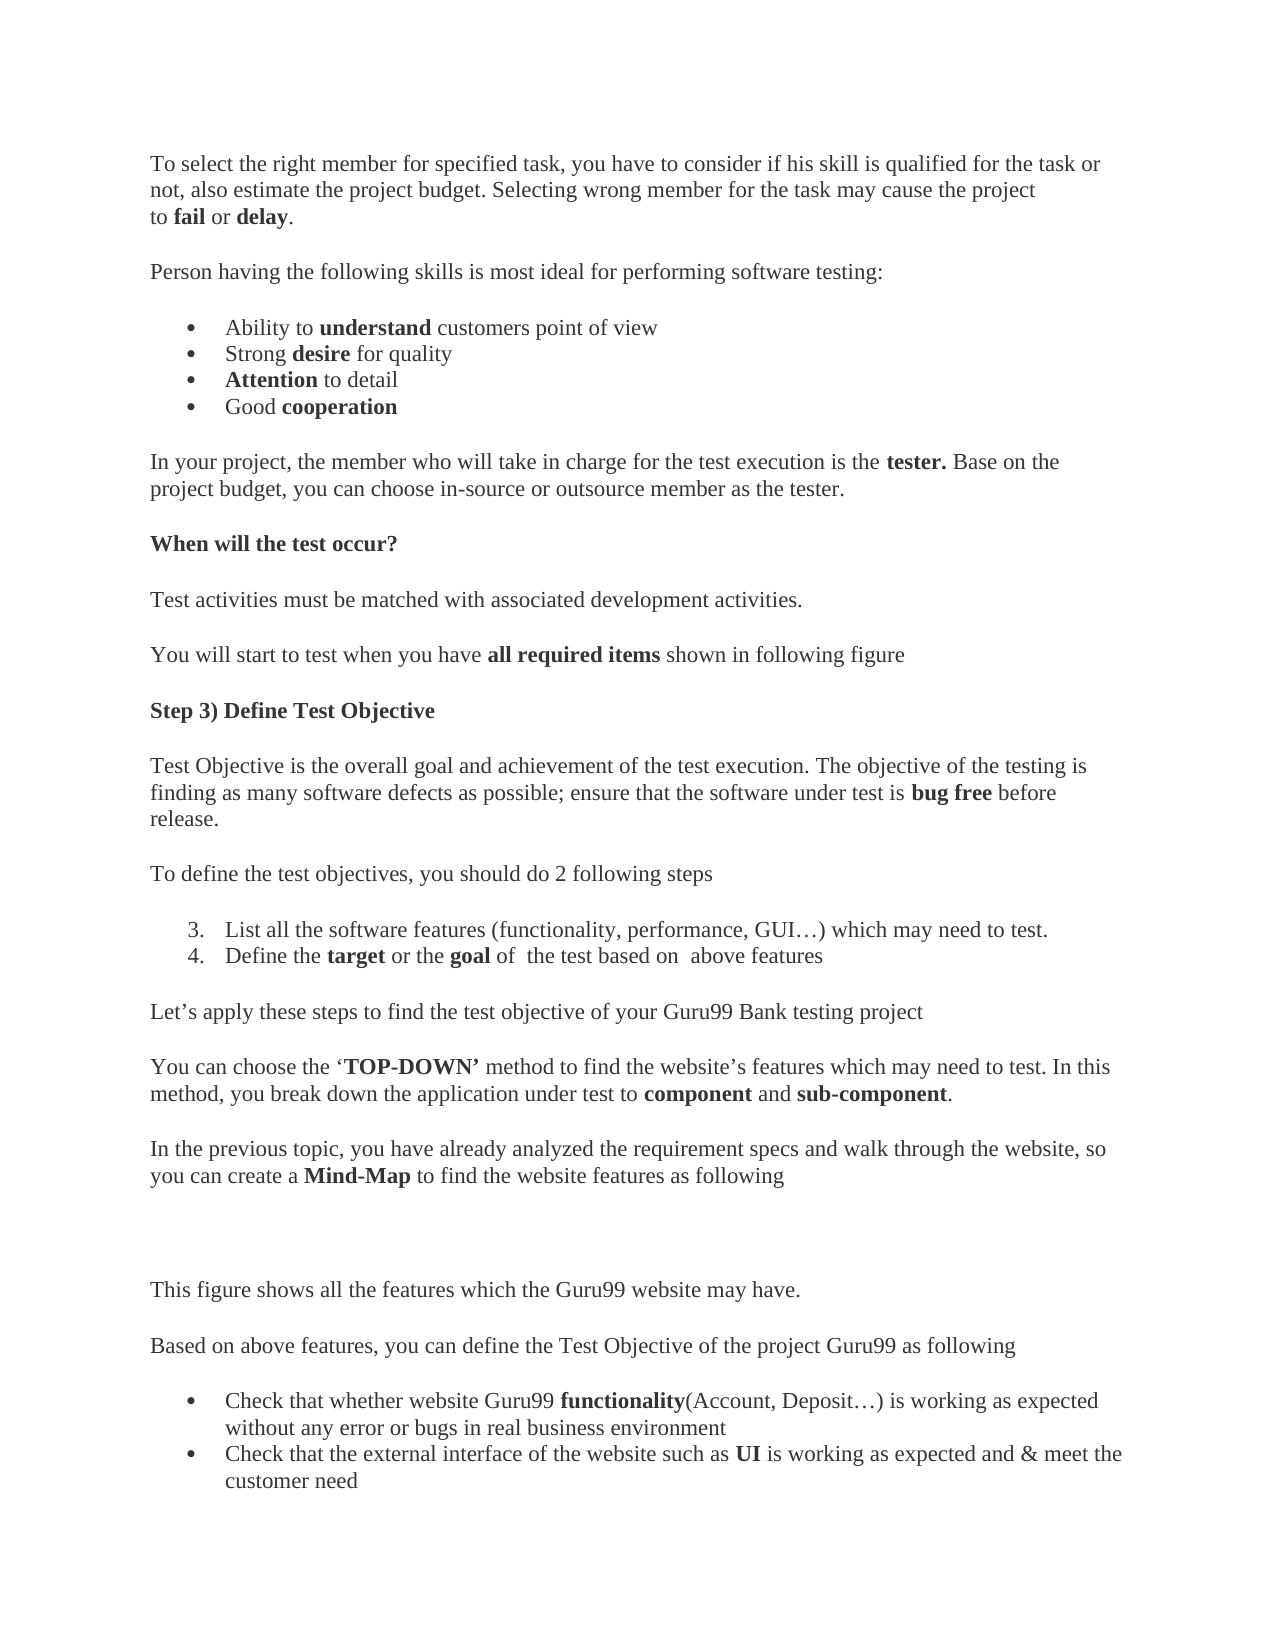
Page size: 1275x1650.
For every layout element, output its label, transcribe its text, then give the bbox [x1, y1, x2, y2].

list Define the target or the goal of the test based on above features [187, 942, 1125, 969]
text Let’s apply these steps to find the test objective of your Guru99 Bank testing project [150, 998, 1125, 1024]
text You will start to test when you have all required items shown in following figure [150, 641, 1125, 668]
text Test activities must be matched with associated development activities. [150, 586, 1125, 612]
text In the previous topic, you have already analyzed the requirement specs and walk through the website, so you can create a Mind-Map to find the website features as following [150, 1135, 1125, 1188]
text When will the test occur? [150, 530, 1125, 557]
list Strong desire for quality [187, 340, 1125, 366]
list Attention to detail [187, 366, 1125, 393]
list Check that whether website Guru99 functionality(Account, Deposit…) is working as expected without any error or bugs in real business environment [187, 1388, 1125, 1440]
text This figure shows all the features which the Guru99 website may have. [150, 1277, 1125, 1303]
text Person having the following skills is most ideal for performing software testing: [150, 258, 1125, 284]
text Based on above features, you can define the Test Objective of the project Guru99 as following [150, 1332, 1125, 1358]
text You can choose the ‘TOP-DOWN’ method to find the website’s features which may need to test. In this method, you break down the application under test to component and sub-component. [150, 1053, 1125, 1106]
text Step 3) Define Test Objective [150, 697, 1125, 723]
list List all the software features (functionality, performance, GUI…) which may need to test. [187, 916, 1125, 942]
list Ability to understand customers point of view [187, 314, 1125, 340]
list Check that the external interface of the website such as UI is working as expected and & meet the customer need [187, 1440, 1125, 1493]
text Test Objective is the overall goal and achievement of the test execution. The objective of the testing is finding as many software defects as possible; ensure that the software under test is bug free before release. [150, 752, 1125, 831]
list Good cooperation [187, 393, 1125, 419]
text To define the test objectives, you should do 2 following steps [150, 861, 1125, 887]
text In your project, the member who will take in charge for the test execution is the tester. Base on the project budget, you can choose in-source or outsource member as the tester. [150, 448, 1125, 501]
text To select the right member for specified task, you have to consider if his skill is qualified for the task or not, also estimate the project budget. Selecting wrong member for the task may cause the project to fail or delay. [150, 150, 1125, 229]
